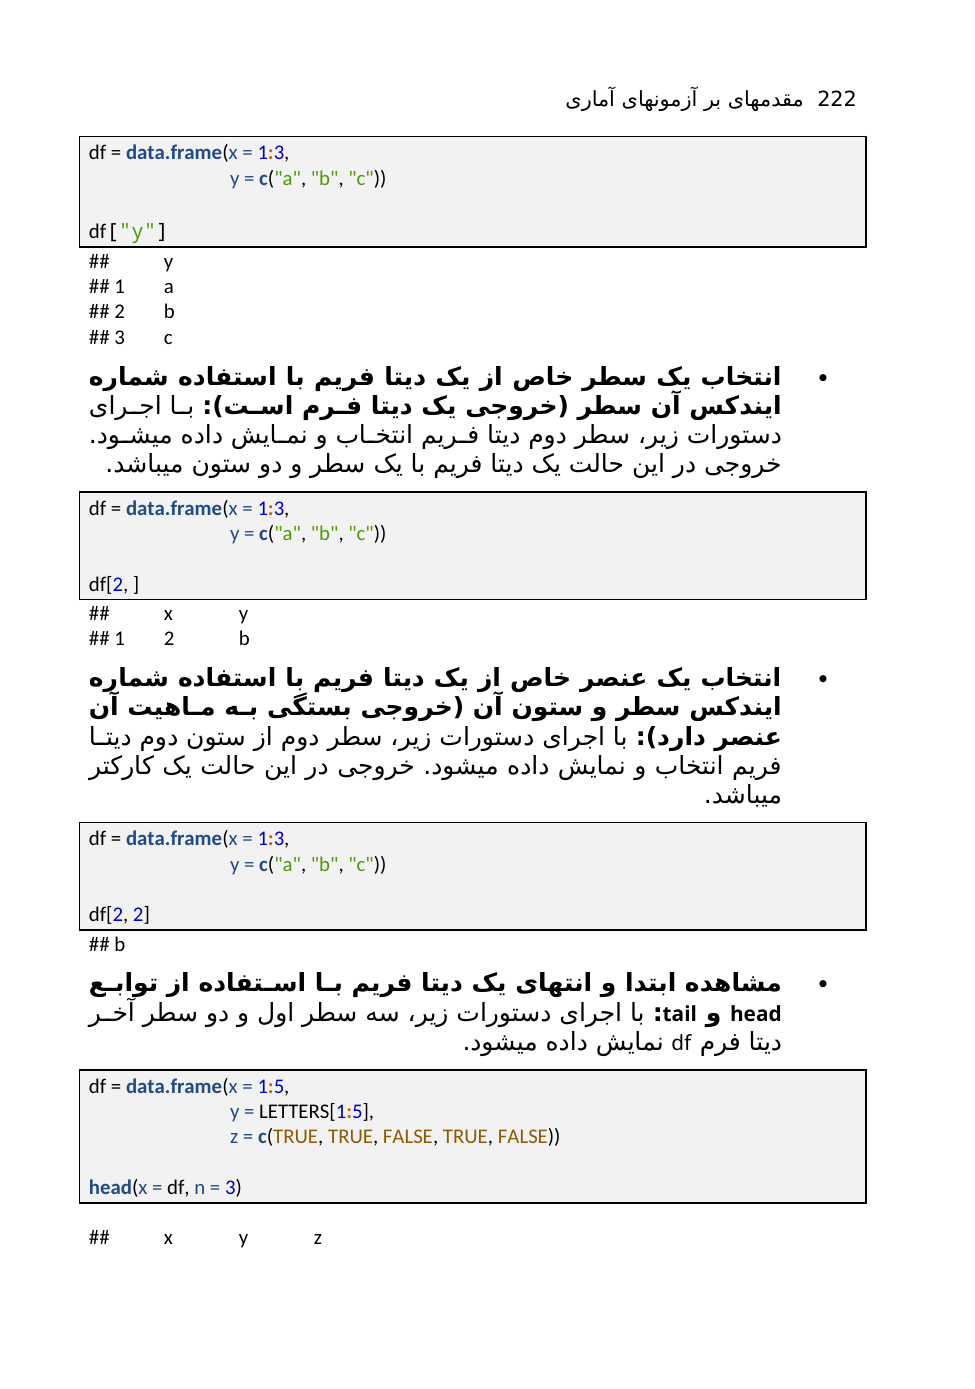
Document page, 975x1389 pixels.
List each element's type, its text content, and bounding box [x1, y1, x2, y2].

text df = data.frame(x = 1:3, y = c("a", "b", "c")) df[2, ] [80, 493, 865, 599]
text df = data.frame(x = 1:3, y = c("a", "b", "c")) df["y"] [80, 137, 865, 246]
text ## x y ## 1 2 b [89, 600, 857, 651]
list انتخاب یک سطر خاص از یک دیتا فریم با استفاده شماره ایندکس آن سطر (خروجی یک دیتا فرم است): با اجرای دستورات زیر، سطر‏ دوم دیتا فریم انتخاب و نمایش داده می‏شود. خروجی در این حالت یک دیتا فریم با یک سطر و دو ستون می‏باشد. [89, 362, 819, 479]
text df = data.frame(x = 1:3, y = c("a", "b", "c")) df[2, 2] [80, 823, 865, 929]
list مشاهده ابتدا و انتهای یک دیتا فریم با استفاده از توابع head و tail: با اجرای دستورات زیر، سه سطر اول و دو سطر آخر دیتا فرم df نمایش داده می‏شود. [89, 969, 819, 1057]
text ## y ## 1 a ## 2 b ## 3 c [89, 248, 857, 349]
text ## b [89, 931, 857, 956]
list انتخاب یک عنصر خاص از یک دیتا فریم با استفاده شماره ایندکس سطر و ستون آن (خروجی بستگی به ماهیت آن عنصر دارد): با اجرای دستورات زیر، سطر‏ دوم از ستون دوم دیتا فریم انتخاب و نمایش داده می‏شود. خروجی در این حالت یک کارکتر می‏باشد. [89, 663, 819, 809]
text df = data.frame(x = 1:5, y = LETTERS[1:5], z = c(TRUE, TRUE, FALSE, TRUE, FALSE)) head(x = df, n = 3) [80, 1071, 865, 1202]
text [89, 1224, 857, 1250]
